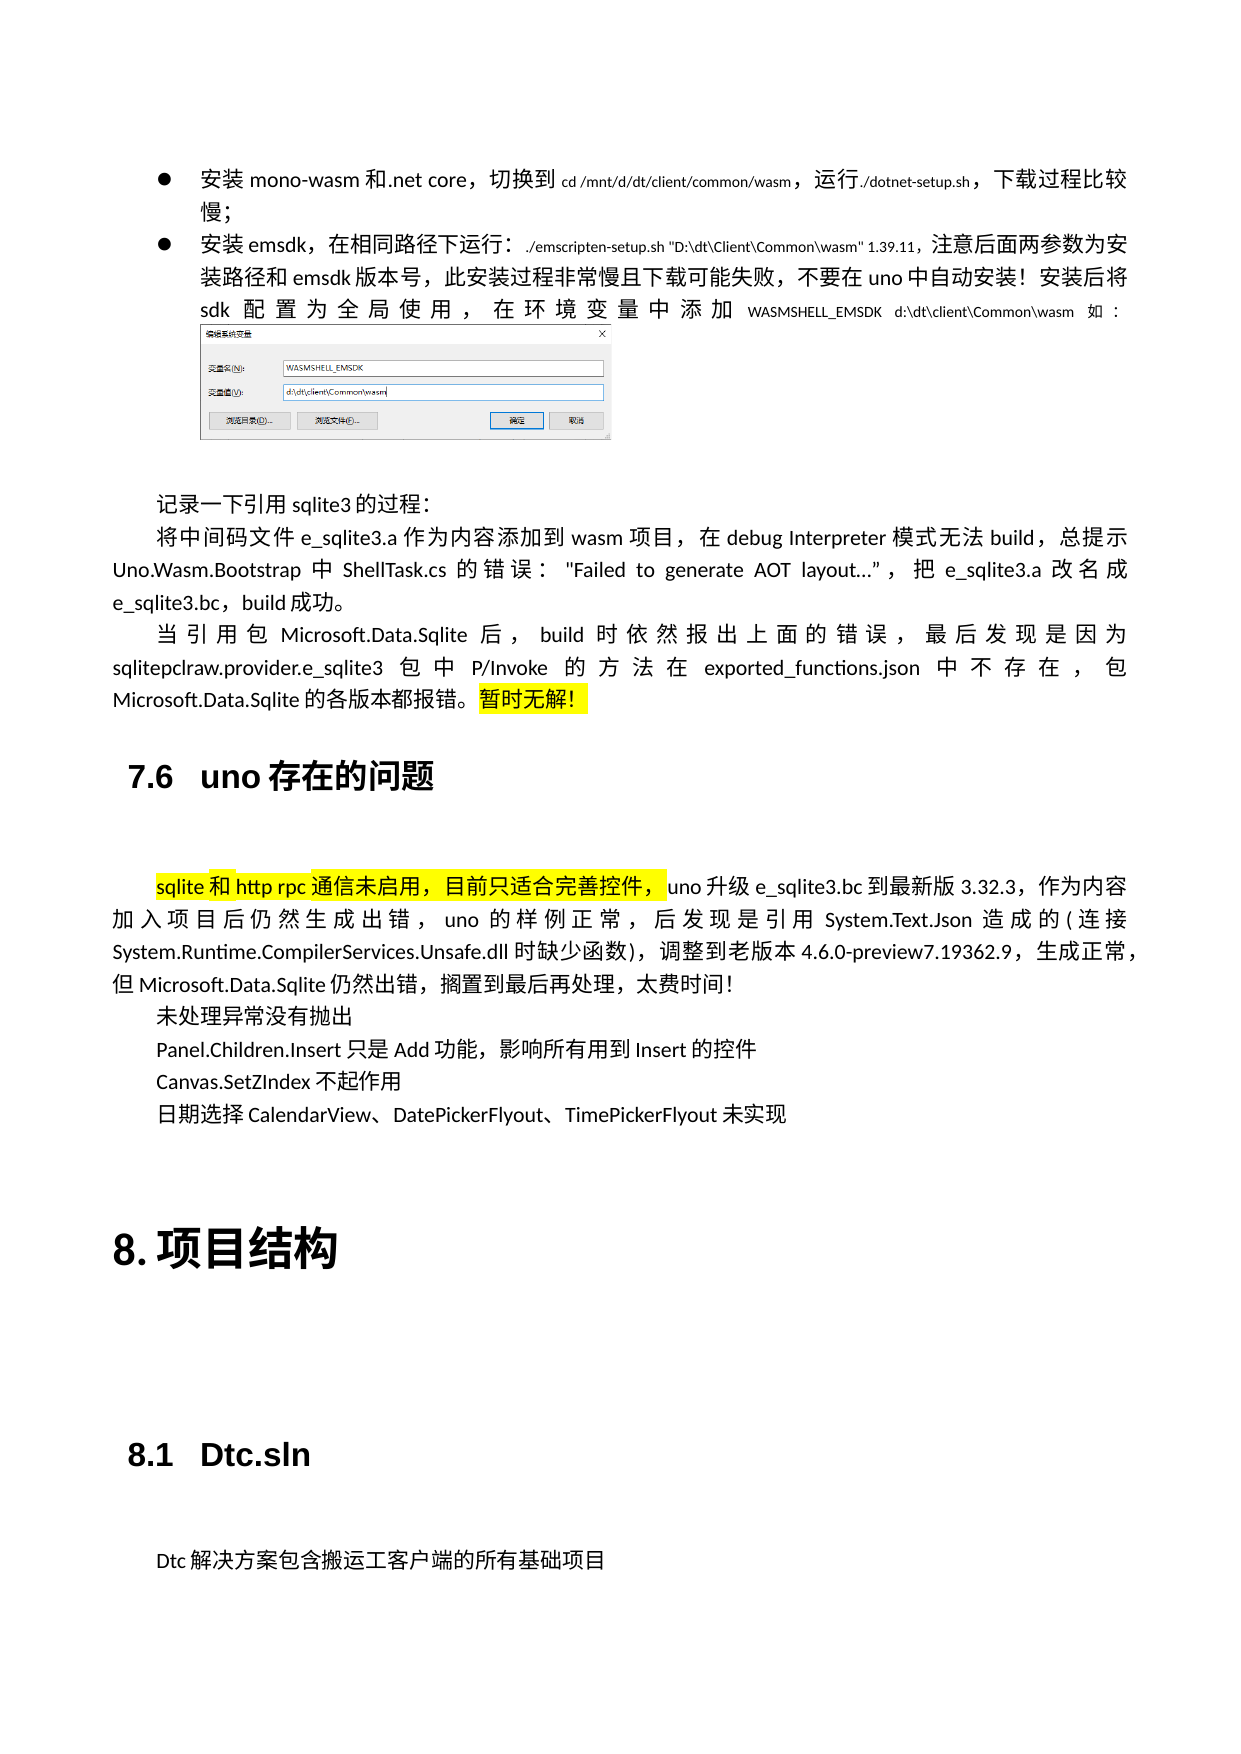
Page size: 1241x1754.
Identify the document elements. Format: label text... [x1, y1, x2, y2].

text Dtc解决方案包含搬运工客户端的所有基础项目 [112, 1542, 1128, 1575]
list 安装mono-wasm和.net core，切换到cd /mnt/d/dt/client/common/wasm，运行./dotnet-setup.sh，下载过程比较慢； [156, 162, 1128, 227]
text 记录一下引用sqlite3的过程： [112, 487, 1128, 519]
text 未处理异常没有抛出 [112, 999, 1128, 1031]
picture [200, 324, 612, 440]
text 当引用包Microsoft.Data.Sqlite后，build时依然报出上面的错误，最后发现是因为sqlitepclraw.provider.e_sqlite3包中P/Invoke的方法在exported_functions.json中不存在，包Microsoft.Data.Sqlite的各版本都报错。暂时无解！ [112, 617, 1128, 714]
text 将中间码文件e_sqlite3.a作为内容添加到wasm项目，在debug Interpreter模式无法build，总提示Uno.Wasm.Bootstrap中ShellTask.cs的错误："Failed to generate AOT layout…”，把e_sqlite3.a改名成e_sqlite3.bc，build成功。 [112, 519, 1128, 617]
text Panel.Children.Insert只是Add功能，影响所有用到Insert的控件 [112, 1031, 1128, 1064]
text sqlite和http rpc通信未启用，目前只适合完善控件，uno升级e_sqlite3.bc到最新版3.32.3，作为内容加入项目后仍然生成出错，uno的样例正常，后发现是引用System.Text.Json造成的(连接System.Runtime.CompilerServices.Unsafe.dll时缺少函数)，调整到老版本4.6.0-preview7.19362.9，生成正常，但Microsoft.Data.Sqlite仍然出错，搁置到最后再处理，太费时间！ [112, 869, 1128, 999]
subtitle uno存在的问题 [127, 742, 1128, 807]
subtitle Dtc.sln [127, 1422, 1128, 1487]
text Canvas.SetZIndex不起作用 [112, 1064, 1128, 1096]
subtitle 项目结构 [112, 1197, 1128, 1294]
list 安装emsdk，在相同路径下运行：./emscripten-setup.sh "D:\dt\Client\Common\wasm" 1.39.11，注意后面两参数为安装路径和emsdk版本号，此安装过程非常慢且下载可能失败，不要在uno中自动安装！安装后将sdk配置为全局使用，在环境变量中添加WASMSHELL_EMSDK d:\dt\client\Common\wasm如： [156, 227, 1128, 454]
text 日期选择CalendarView、DatePickerFlyout、TimePickerFlyout未实现 [112, 1096, 1128, 1129]
